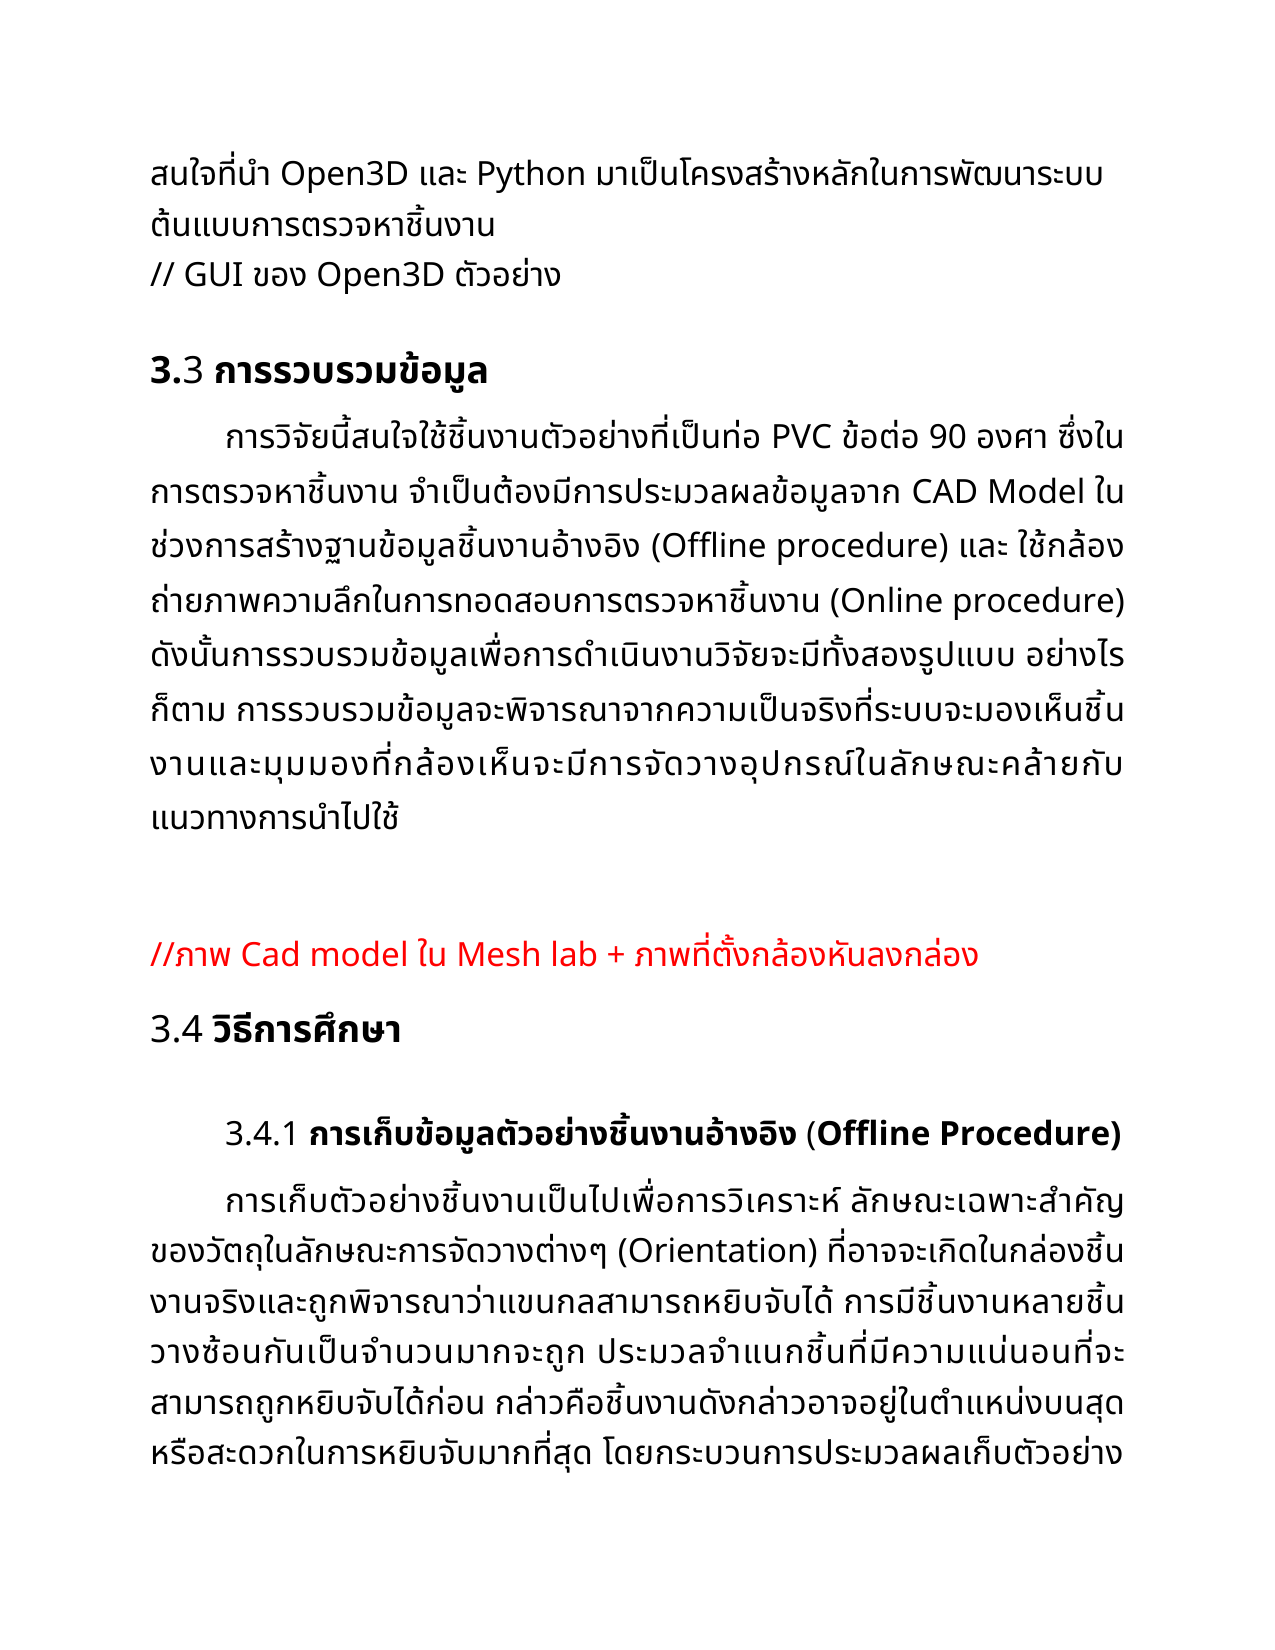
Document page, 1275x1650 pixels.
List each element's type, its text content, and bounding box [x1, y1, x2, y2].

subtitle 3.4 วิธีการศึกษา [150, 1002, 1125, 1059]
text // GUI ของ Open3D ตัวอย่าง [150, 251, 1125, 302]
subtitle 3.3 การรวบรวมข้อมูล [150, 343, 1125, 400]
text การวิจัยนี้สนใจใช้ชิ้นงานตัวอย่างที่เป็นท่อ PVC ข้อต่อ 90 องศา ซึ่งในการตรวจหาชิ้นงาน จำเป็นต้องมีการประมวลผลข้อมูลจาก CAD Model ในช่วงการสร้างฐานข้อมูลชิ้นงานอ้างอิง (Offline procedure) และ ใช้กล้องถ่ายภาพความลึกในการทอดสอบการตรวจหาชิ้นงาน (Online procedure) ดังนั้นการรวบรวมข้อมูลเพื่อการดำเนินงานวิจัยจะมีทั้งสองรูปแบบ อย่างไรก็ตาม การรวบรวมข้อมูลจะพิจารณาจากความเป็นจริงที่ระบบจะมองเห็นชิ้นงานและมุมมองที่กล้องเห็นจะมีการจัดวางอุปกรณ์ในลักษณะคล้ายกับแนวทางการนำไปใช้ [150, 413, 1125, 845]
subtitle 3.4.1 การเก็บข้อมูลตัวอย่างชิ้นงานอ้างอิง (Offline Procedure) [150, 1109, 1125, 1160]
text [150, 150, 1125, 251]
text //ภาพ Cad model ใน Mesh lab + ภาพที่ตั้งกล้องหันลงกล่อง [150, 931, 1125, 982]
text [150, 1177, 1125, 1479]
